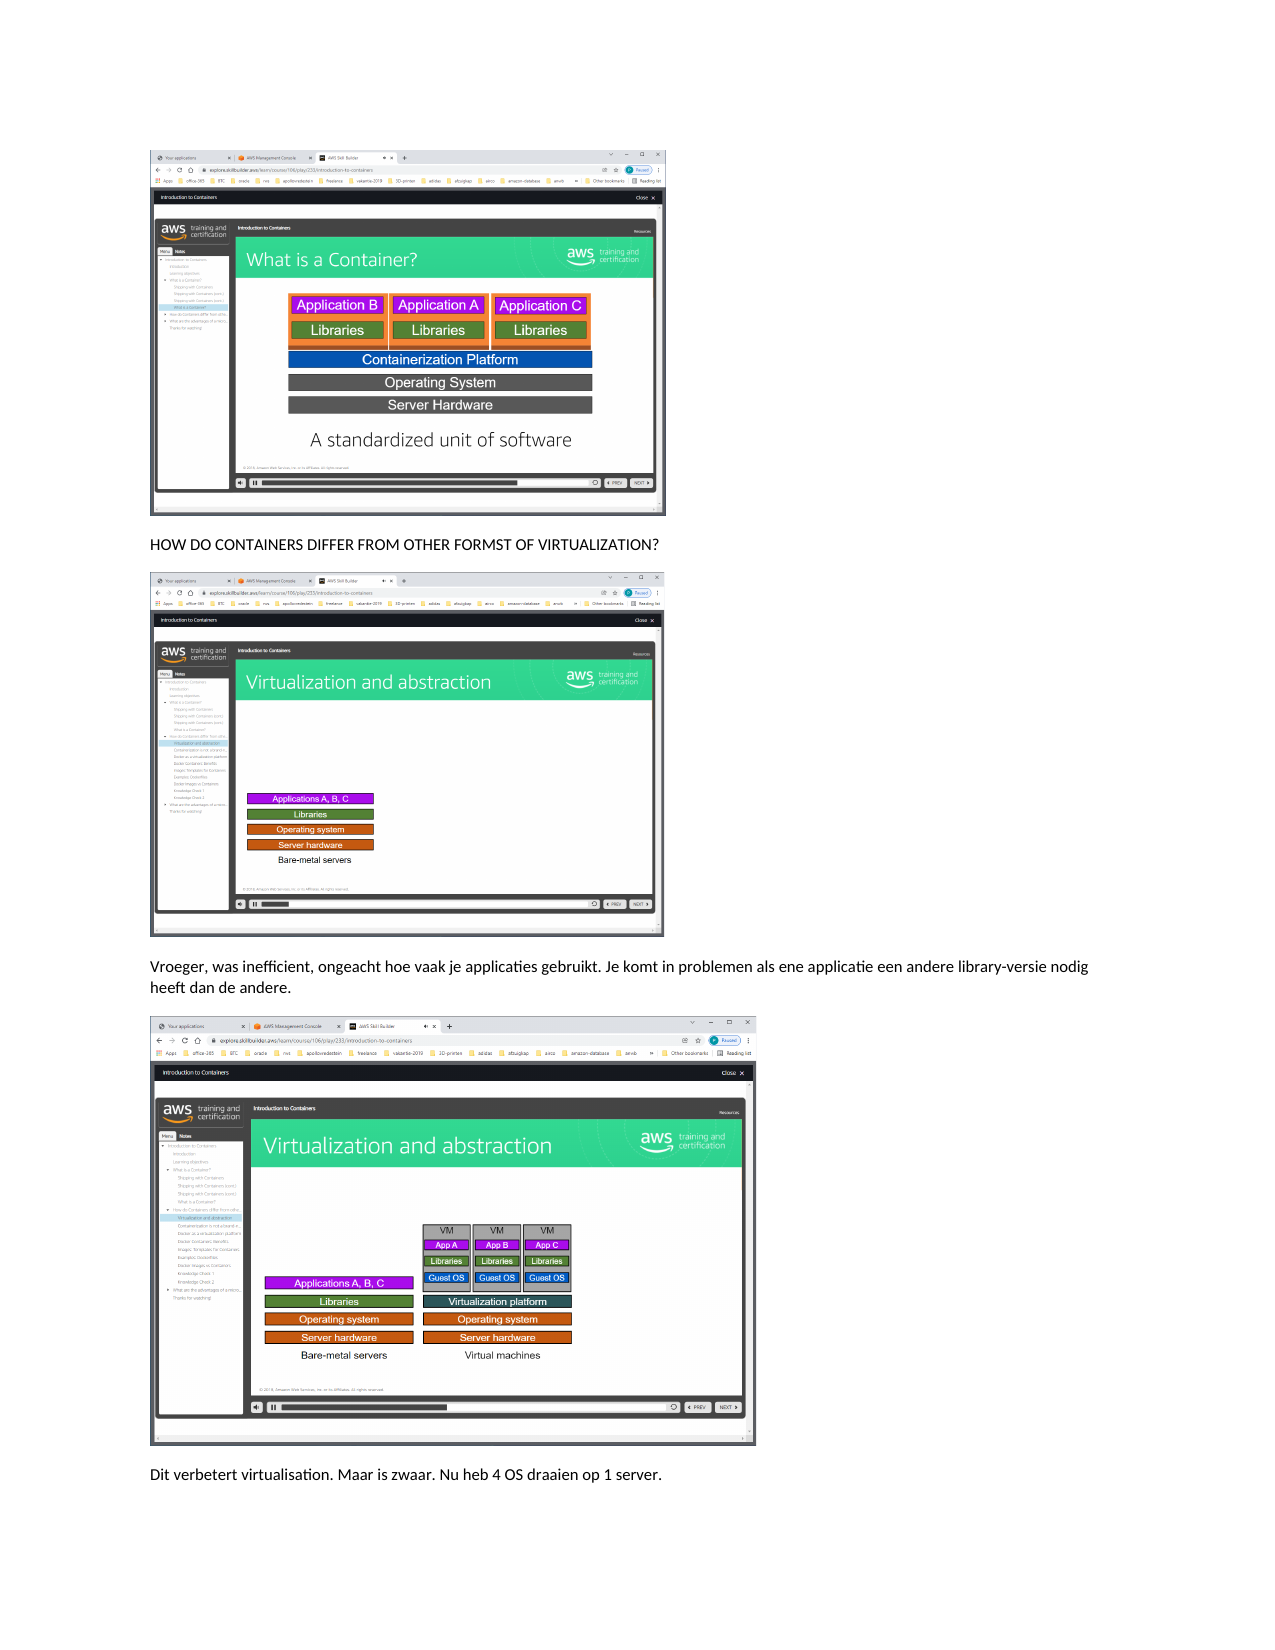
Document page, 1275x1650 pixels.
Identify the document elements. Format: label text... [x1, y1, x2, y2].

text Vroeger, was inefficient, ongeacht hoe vaak je applicaties gebruikt. Je komt in problemen als ene applicatie een andere library-versie nodig heeft dan de andere. [150, 956, 1125, 998]
text HOW DO CONTAINERS DIFFER FROM OTHER FORMST OF VIRTUALIZATION? [150, 534, 1125, 554]
picture [150, 1016, 757, 1446]
text Dit verbetert virtualisation. Maar is zwaar. Nu heb 4 OS draaien op 1 server. [150, 1464, 1125, 1485]
picture [150, 572, 665, 937]
picture [150, 150, 666, 516]
